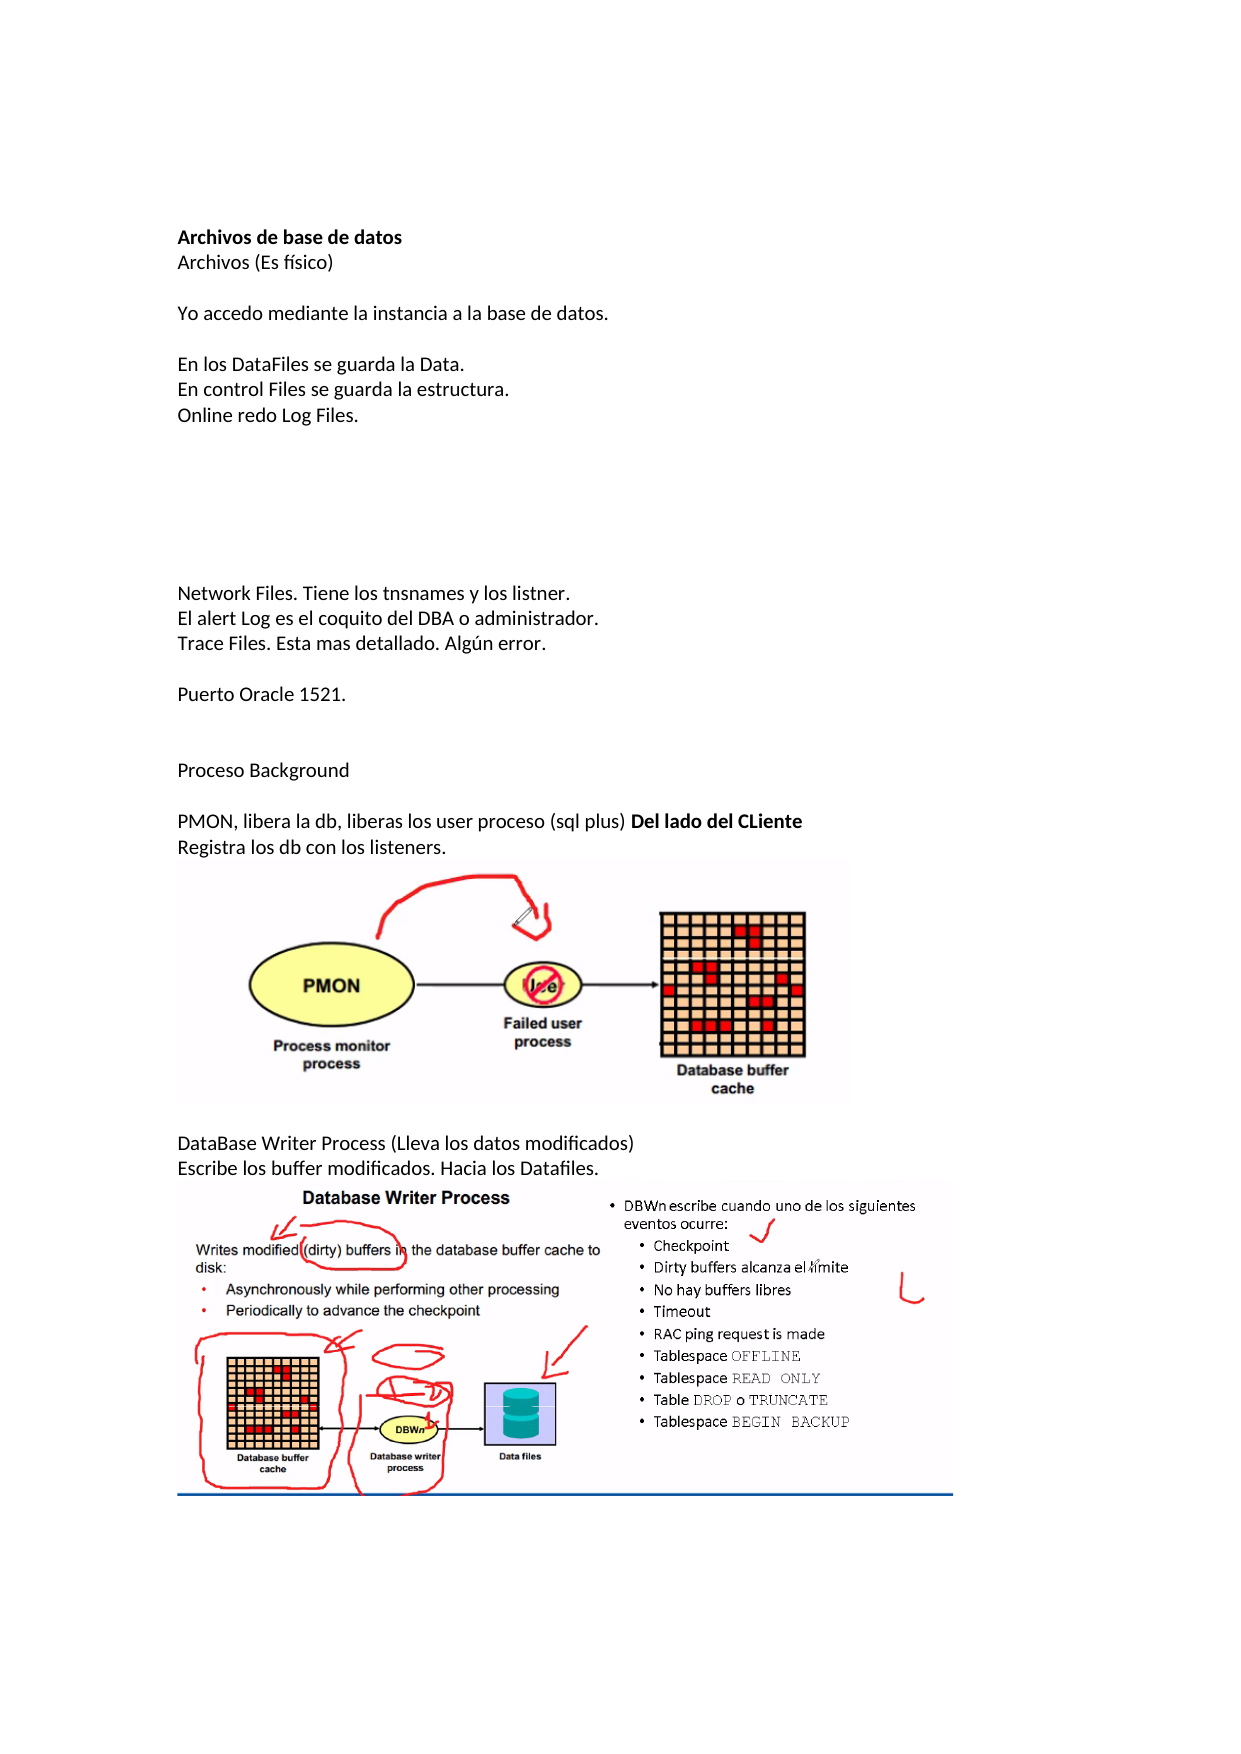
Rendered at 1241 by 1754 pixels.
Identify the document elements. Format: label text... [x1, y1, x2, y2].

text Archivos (Es físico) Yo accedo mediante la instancia a la base de datos. [177, 249, 1063, 326]
picture [177, 1180, 954, 1496]
text Registra los db con los listeners. [177, 834, 1063, 859]
text Trace Files. Esta mas detallado. Algún error. [177, 631, 1063, 656]
text El alert Log es el coquito del DBA o administrador. [177, 605, 1063, 631]
text Online redo Log Files. [177, 402, 1063, 427]
text Puerto Oracle 1521. [177, 681, 1063, 707]
picture [177, 859, 850, 1105]
text En los DataFiles se guarda la Data. [177, 326, 1063, 376]
text Archivos de base de datos [177, 224, 1063, 249]
text En control Files se guarda la estructura. [177, 376, 1063, 402]
text Network Files. Tiene los tnsnames y los listner. [177, 478, 1063, 605]
text Escribe los buffer modificados. Hacia los Datafiles. [177, 1155, 1063, 1181]
text DataBase Writer Process (Lleva los datos modificados) [177, 1130, 1063, 1155]
text PMON, libera la db, liberas los user proceso (sql plus) Del lado del CLiente [177, 808, 1063, 834]
text Proceso Background [177, 758, 1063, 783]
